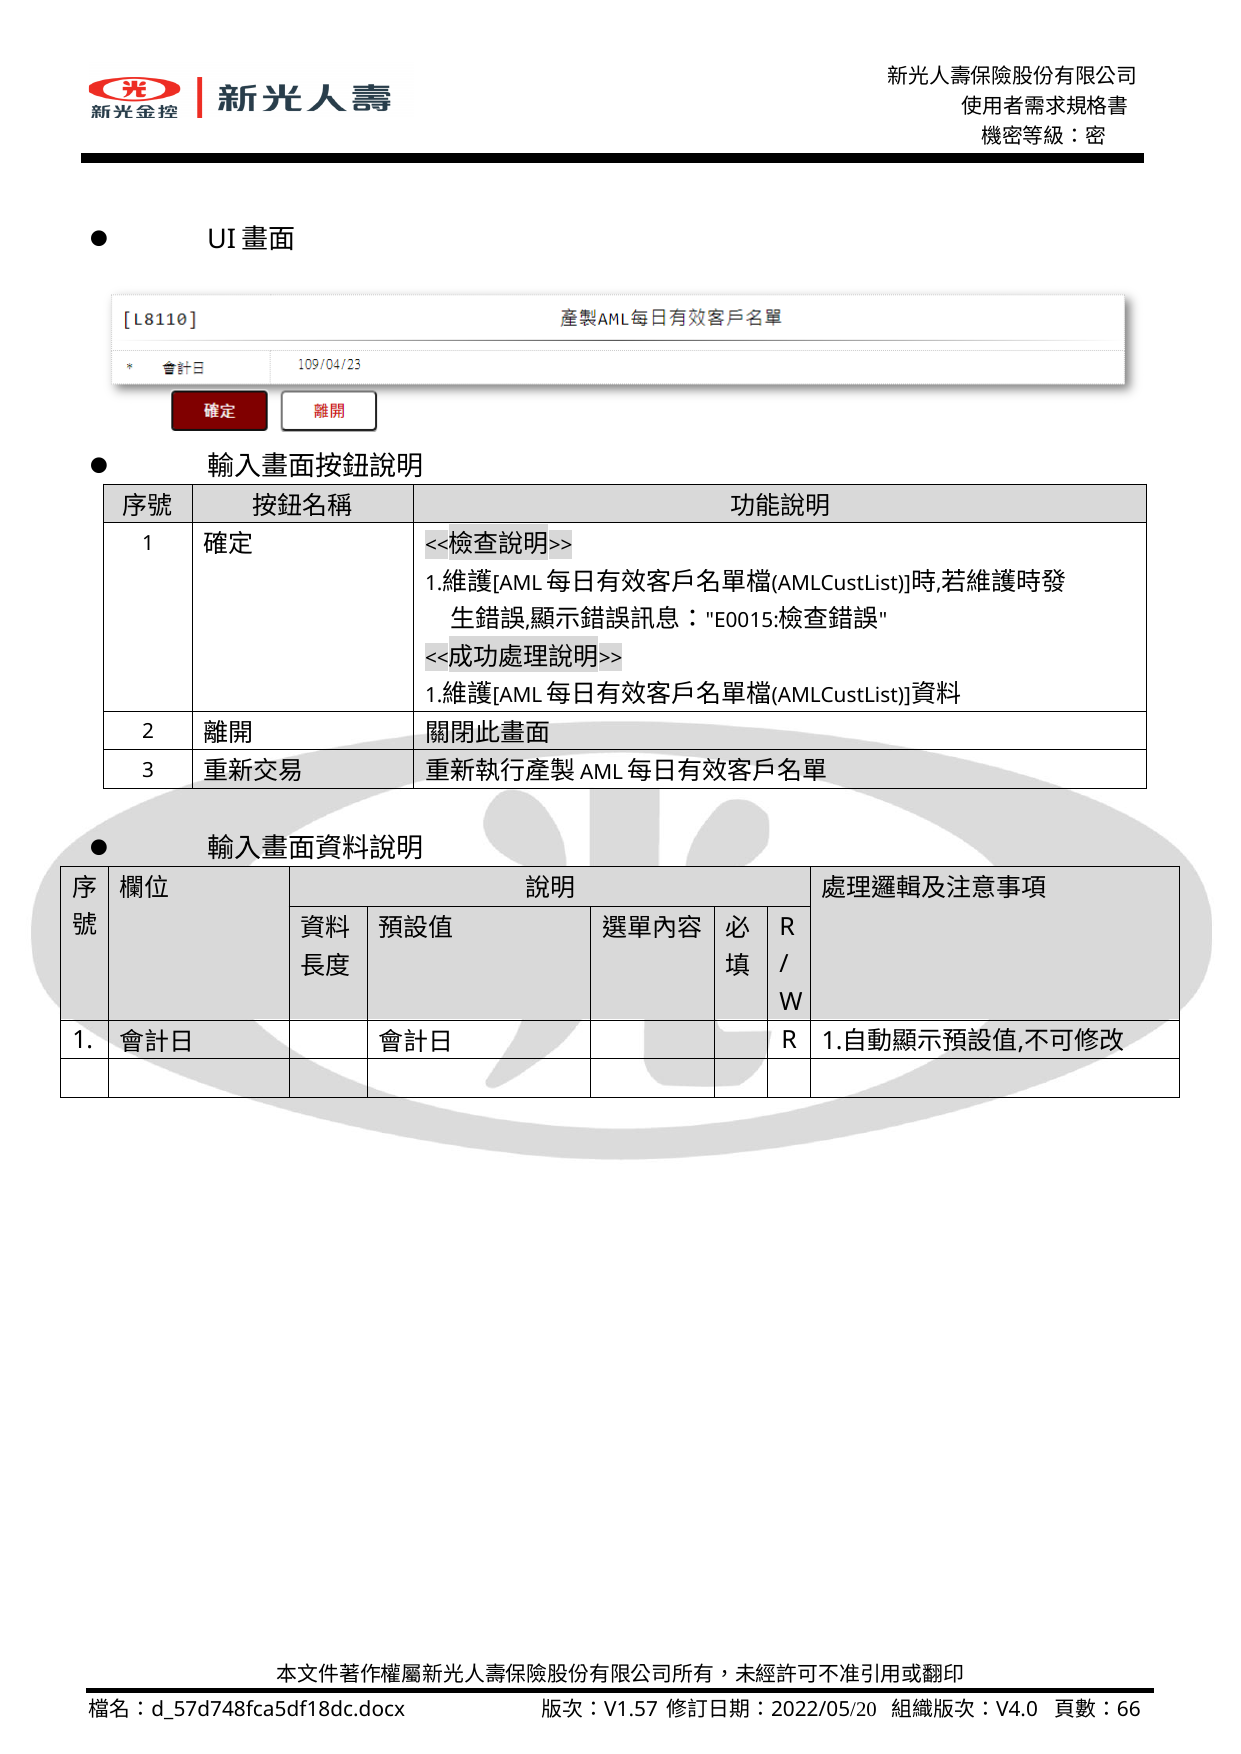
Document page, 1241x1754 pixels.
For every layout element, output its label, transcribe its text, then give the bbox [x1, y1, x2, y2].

list 輸入畫面資料說明 [89, 826, 1152, 866]
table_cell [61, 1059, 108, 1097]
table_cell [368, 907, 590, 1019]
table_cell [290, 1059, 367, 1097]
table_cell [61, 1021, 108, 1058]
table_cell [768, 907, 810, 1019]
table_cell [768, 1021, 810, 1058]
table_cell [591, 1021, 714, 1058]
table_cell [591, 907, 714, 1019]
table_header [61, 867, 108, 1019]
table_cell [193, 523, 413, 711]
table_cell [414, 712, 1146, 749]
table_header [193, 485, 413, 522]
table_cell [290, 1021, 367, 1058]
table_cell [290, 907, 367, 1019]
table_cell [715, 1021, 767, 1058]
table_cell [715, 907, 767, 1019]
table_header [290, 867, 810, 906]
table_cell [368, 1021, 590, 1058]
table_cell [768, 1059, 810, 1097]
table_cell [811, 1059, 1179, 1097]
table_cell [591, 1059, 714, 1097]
picture [88, 61, 414, 118]
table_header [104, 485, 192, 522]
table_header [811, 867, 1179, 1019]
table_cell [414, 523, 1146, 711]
picture [25, 713, 1215, 1166]
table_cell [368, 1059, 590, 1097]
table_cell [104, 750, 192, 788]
list 輸入畫面按鈕說明 [89, 444, 1152, 483]
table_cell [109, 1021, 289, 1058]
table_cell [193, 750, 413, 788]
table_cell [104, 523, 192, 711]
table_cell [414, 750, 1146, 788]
list UI畫面 [89, 217, 1152, 257]
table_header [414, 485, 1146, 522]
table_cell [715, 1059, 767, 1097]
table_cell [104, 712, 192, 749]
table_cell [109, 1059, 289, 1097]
picture [88, 269, 1152, 432]
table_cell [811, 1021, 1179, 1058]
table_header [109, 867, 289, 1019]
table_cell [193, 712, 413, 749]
